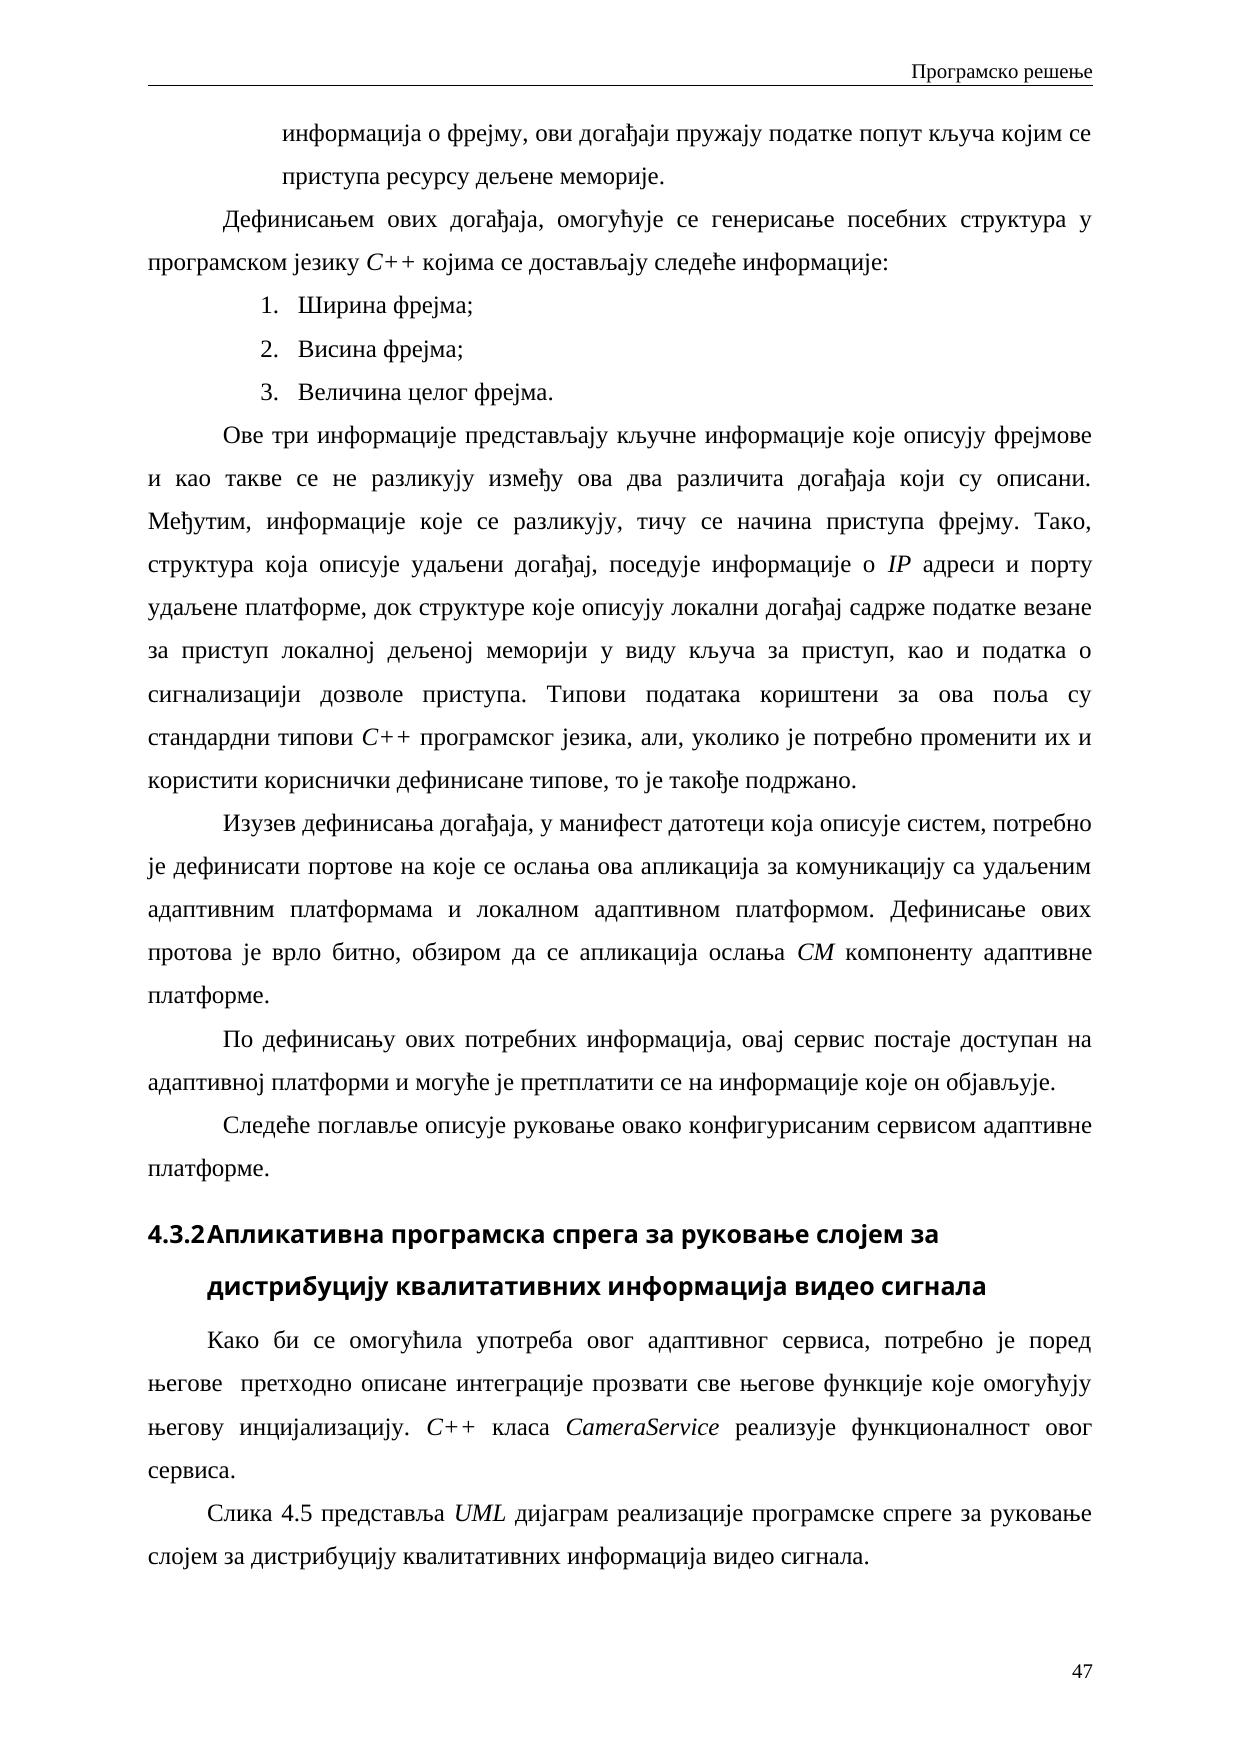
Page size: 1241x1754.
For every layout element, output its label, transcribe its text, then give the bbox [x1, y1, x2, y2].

text Дефинисањем ових догађаја, омогућује се генерисање посебних структура у програмском језику C++ којима се достављају следеће информације: [148, 204, 1093, 276]
text По дефинисању ових потребних информација, овај сервис постаје доступан на адаптивној платформи и могуће је претплатити се на информације које он објављује. [148, 1024, 1093, 1096]
text Изузев дефинисања догађаја, у манифест датотеци која описује систем, потребно је дефинисати портове на које се ослања ова апликација за комуникацију са удаљеним адаптивним платформама и локалном адаптивном платформом. Дефинисање ових протова је врло битно, обзиром да се апликација ослања CM компоненту адаптивне платформе. [148, 808, 1093, 1009]
text Слика 4.5 представља UML дијаграм реализације програмске спреге за руковање слојем за дистрибуцију квалитативних информација видео сигнала. [148, 1498, 1093, 1570]
text Ове три информације представљају кључне информације које описују фрејмове и као такве се не разликују између ова два различита догађаја који су описани. Међутим, информације које се разликују, тичу се начина приступа фрејму. Тако, структура која описује удаљени догађај, поседује информације о IP адреси и порту удаљене платформе, док структуре које описују локални догађај садрже податке везане за приступ локалној дељеној меморији у виду кључа за приступ, као и податка о сигнализацији дозволе приступа. Типови података кориштени за ова поља су стандардни типови C++ програмског језика, али, уколико је потребно променити их и користити кориснички дефинисане типове, то је такође подржано. [148, 420, 1093, 794]
list Ширина фрејма; [260, 291, 1093, 319]
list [244, 118, 1093, 190]
list Висина фрејма; [260, 334, 1093, 362]
subtitle Апликативна програмска спрега за руковање слојем за дистрибуцију квалитативних информација видео сигнала [148, 1217, 1093, 1302]
text Следеће поглавље описује руковање овако конфигурисаним сервисом адаптивне платформе. [148, 1110, 1093, 1182]
text Како би се омогућила употреба овог адаптивног сервиса, потребно је поред његове претходно описане интеграције прозвати све његове функције које омогућују његову инцијализацију. C++ класа CameraService реализује функционалност овог сервиса. [148, 1325, 1093, 1483]
list Величина целог фрејма. [260, 377, 1093, 406]
